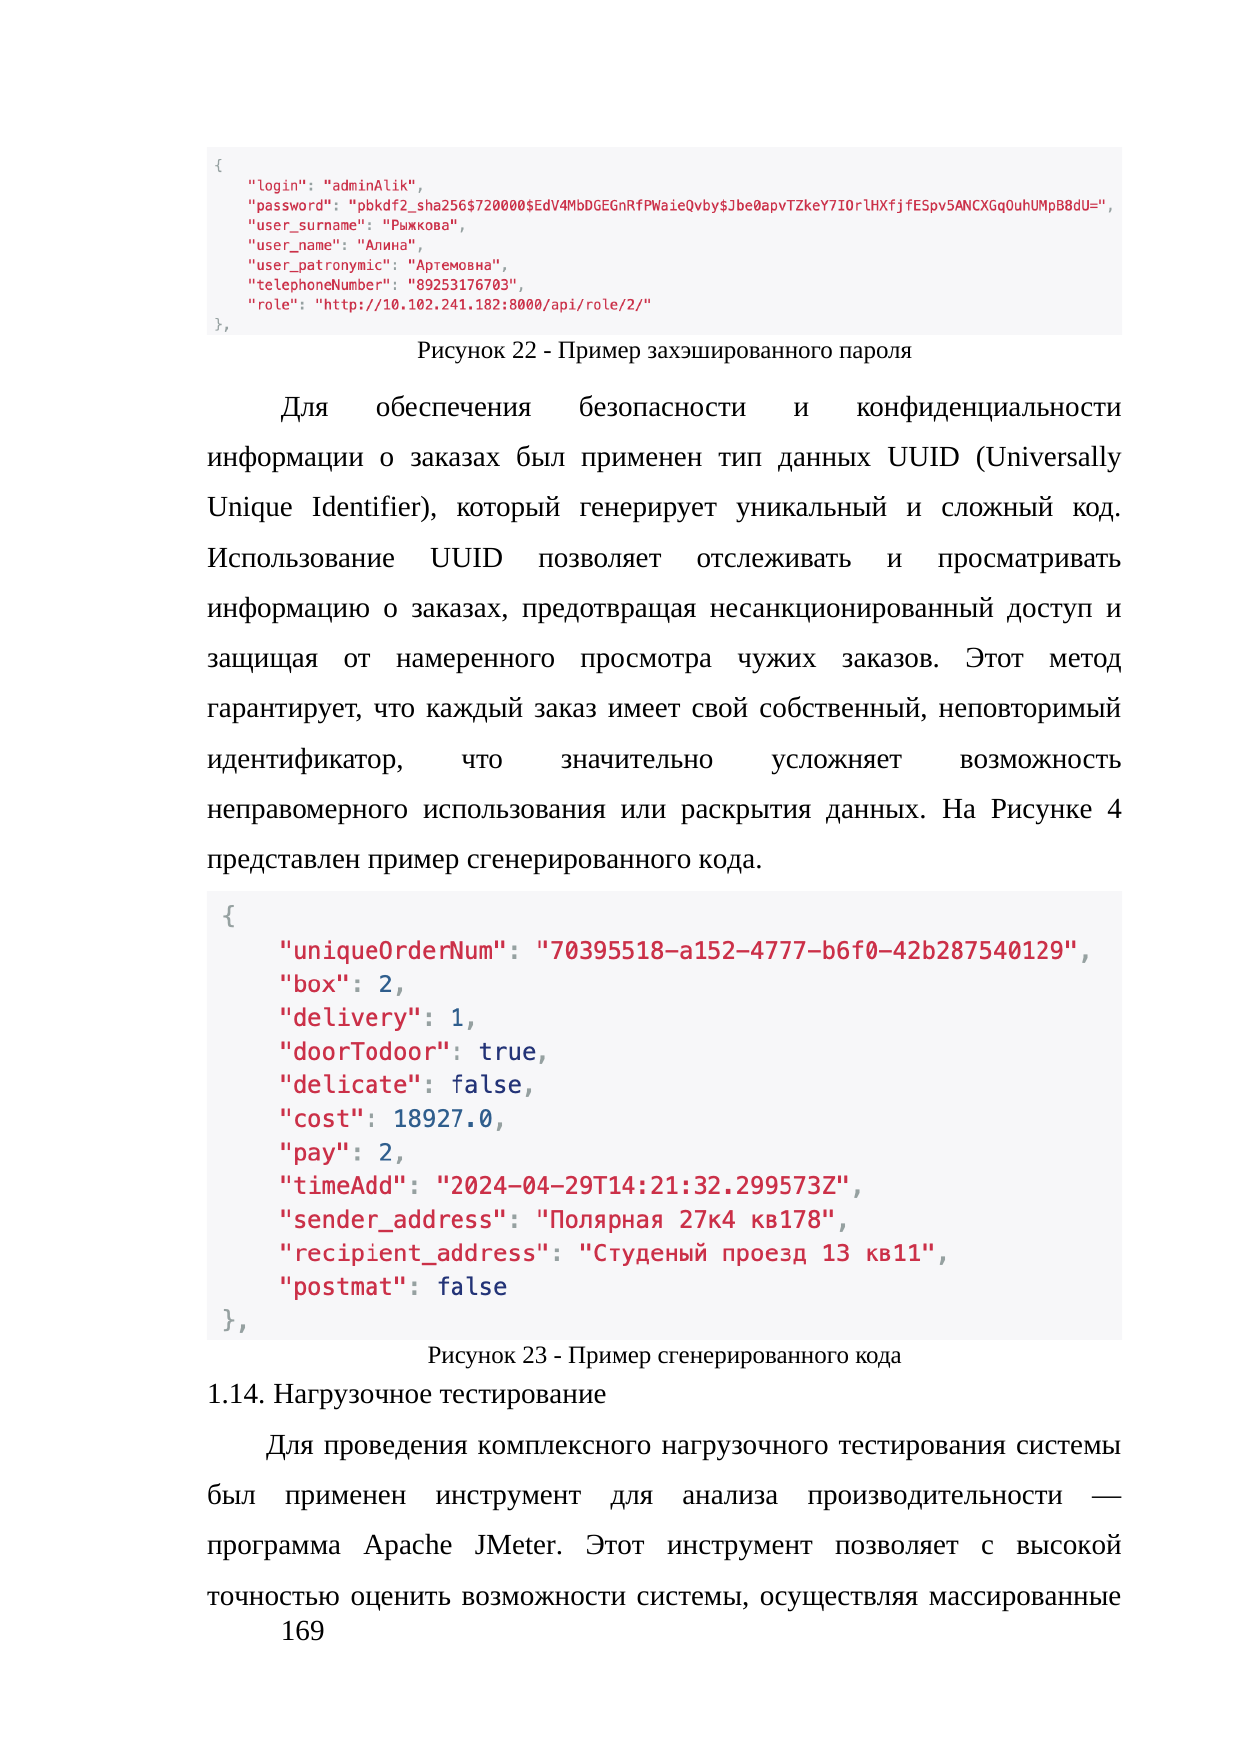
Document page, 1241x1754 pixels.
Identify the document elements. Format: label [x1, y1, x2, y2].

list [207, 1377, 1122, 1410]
picture [206, 147, 1123, 335]
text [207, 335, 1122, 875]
picture [206, 891, 1123, 1340]
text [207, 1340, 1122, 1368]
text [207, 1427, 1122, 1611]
